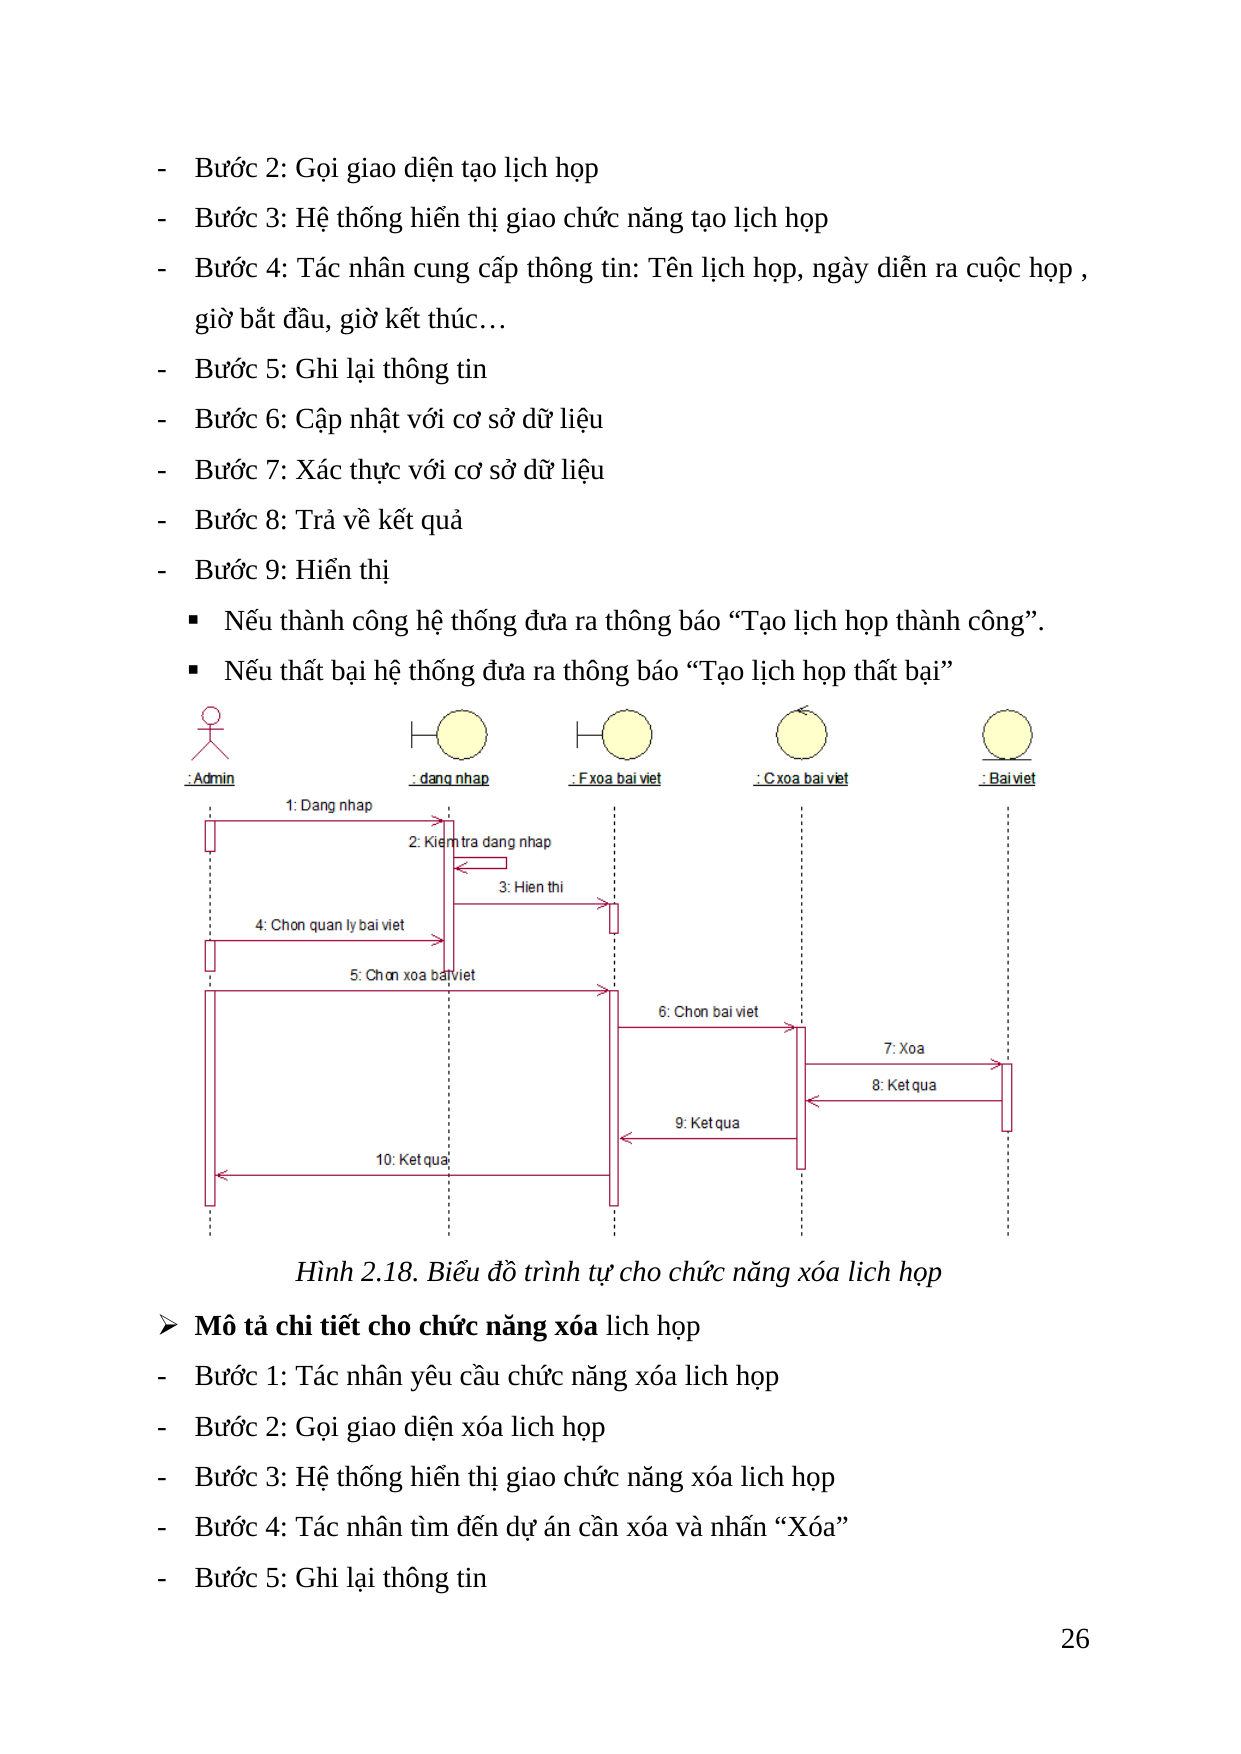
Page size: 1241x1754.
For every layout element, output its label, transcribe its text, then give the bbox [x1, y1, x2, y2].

list Nếu thất bại hệ thống đưa ra thông báo “Tạo lịch họp thất bại” [186, 653, 1090, 687]
list Bước 6: Cập nhật với cơ sở dữ liệu [157, 402, 1090, 435]
list Bước 9: Hiển thị [157, 552, 1090, 586]
list Bước 3: Hệ thống hiển thị giao chức năng xóa lich họp [157, 1459, 1090, 1493]
list Nếu thành công hệ thống đưa ra thông báo “Tạo lịch họp thành công”. [186, 603, 1090, 636]
list Bước 7: Xác thực với cơ sở dữ liệu [157, 452, 1090, 485]
list Bước 4: Tác nhân cung cấp thông tin: Tên lịch họp, ngày diễn ra cuộc họp , giờ bắt đầu, giờ kết thúc… [157, 251, 1090, 334]
list Bước 5: Ghi lại thông tin [157, 351, 1090, 385]
picture [170, 703, 1069, 1242]
list Bước 4: Tác nhân tìm đến dự án cần xóa và nhấn “Xóa” [157, 1509, 1090, 1543]
list Bước 2: Gọi giao diện tạo lịch họp [157, 150, 1090, 183]
list Bước 2: Gọi giao diện xóa lich họp [157, 1409, 1090, 1442]
list Bước 5: Ghi lại thông tin [157, 1560, 1090, 1593]
list Bước 3: Hệ thống hiển thị giao chức năng tạo lịch họp [157, 200, 1090, 234]
list Mô tả chi tiết cho chức năng xóa lich họp [157, 1308, 1090, 1342]
list Bước 8: Trả về kết quả [157, 502, 1090, 536]
text Hình 2.18. Biểu đồ trình tự cho chức năng xóa lich họp [150, 1254, 1090, 1287]
list Bước 1: Tác nhân yêu cầu chức năng xóa lich họp [157, 1358, 1090, 1392]
